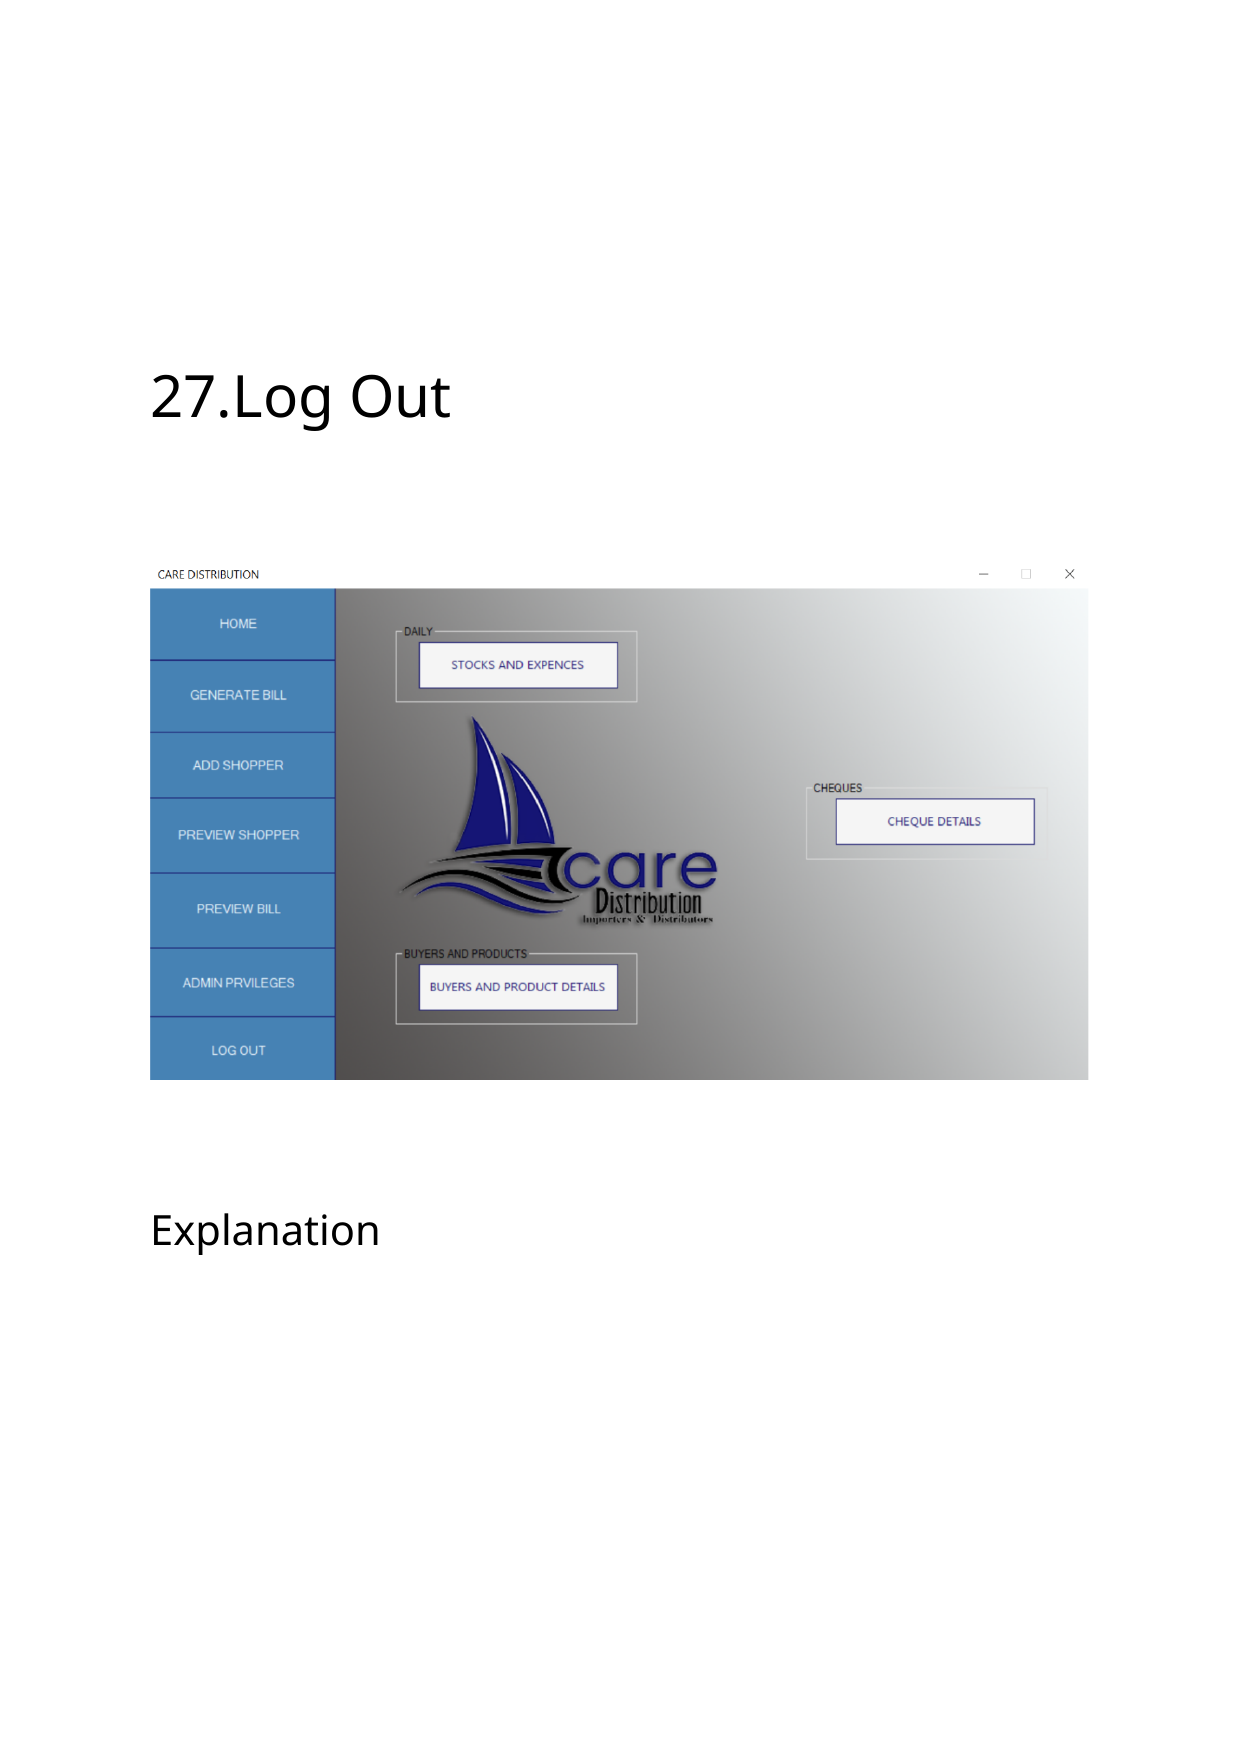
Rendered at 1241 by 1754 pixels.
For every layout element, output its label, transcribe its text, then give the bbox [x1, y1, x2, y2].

picture [150, 560, 1089, 1080]
text 27.Log Out [150, 355, 1090, 434]
text Explanation [150, 1201, 1090, 1257]
